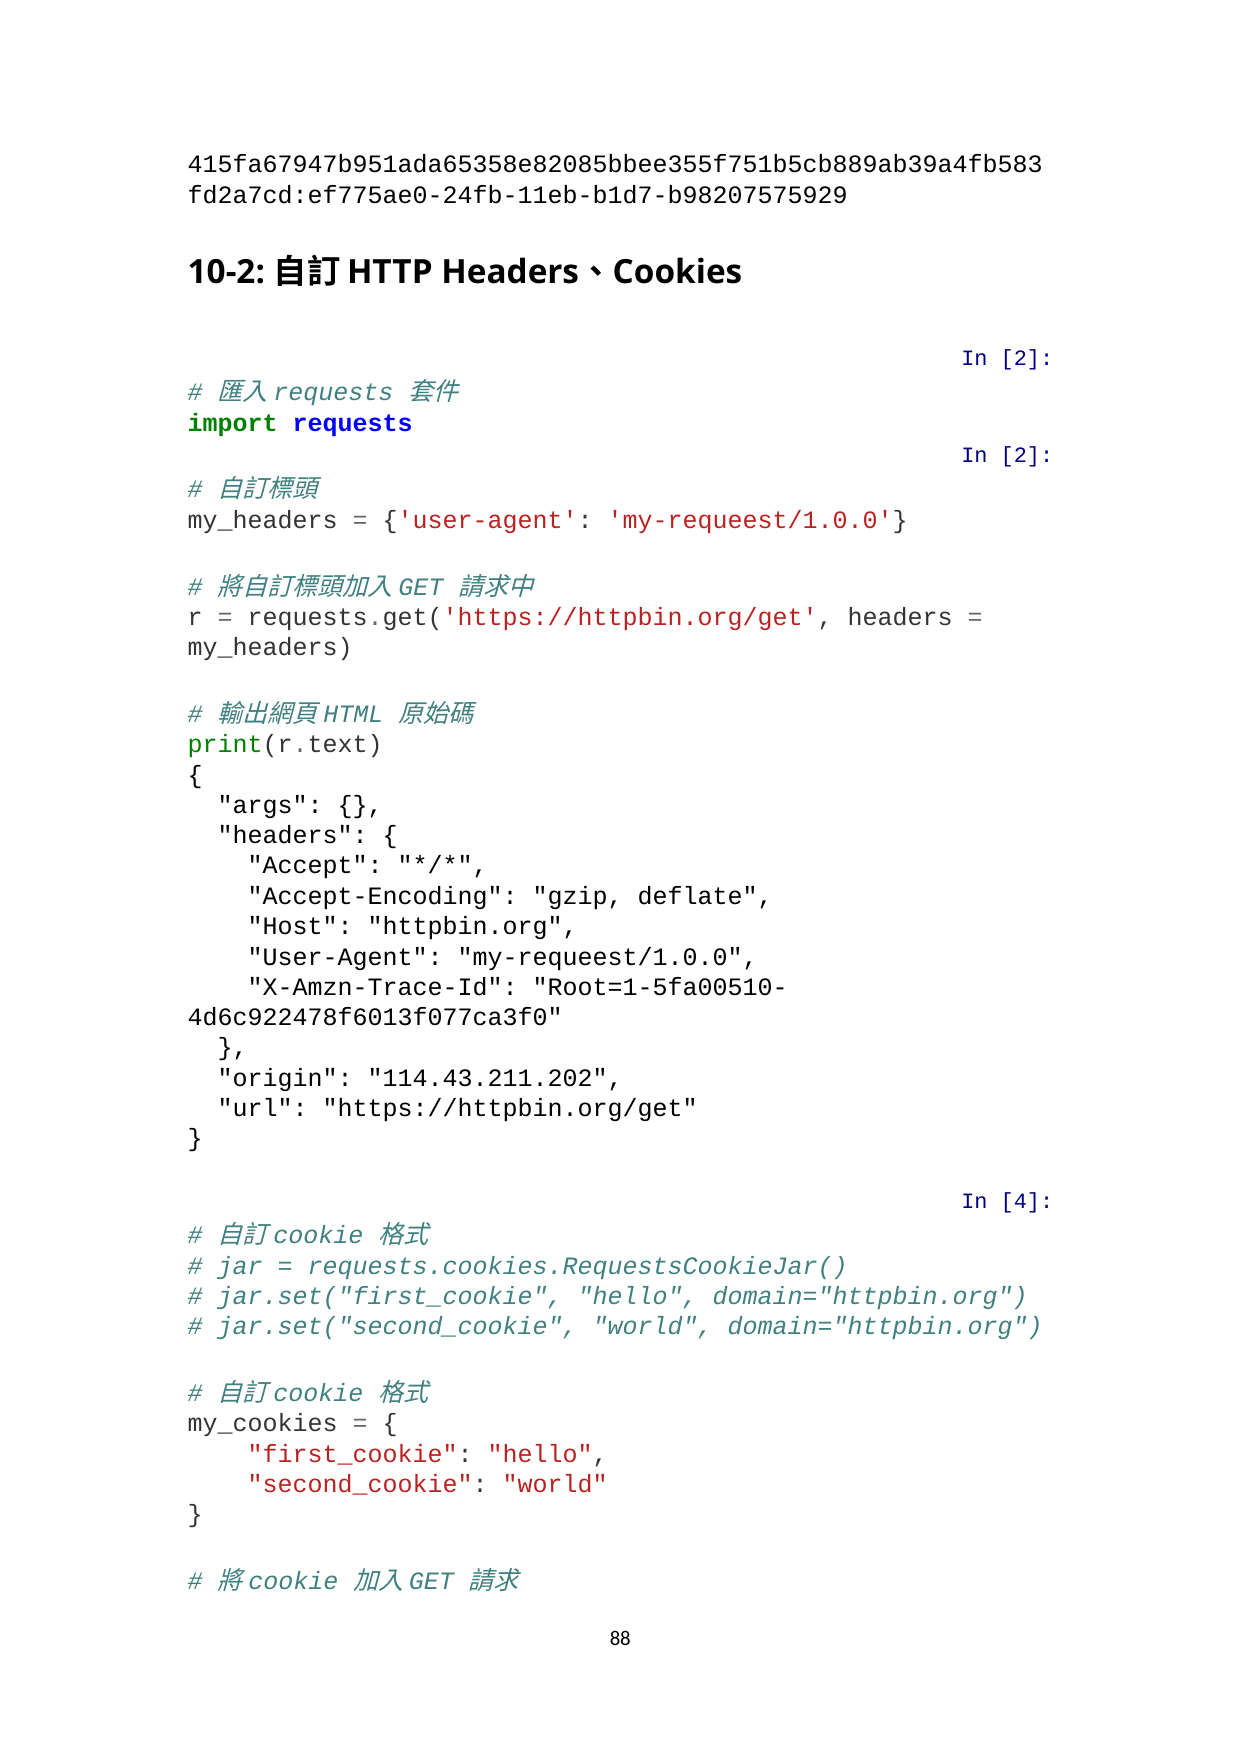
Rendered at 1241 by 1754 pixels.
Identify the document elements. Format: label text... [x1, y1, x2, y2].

text import requests [187, 408, 1053, 439]
text my_headers = {'user-agent': 'my-requeest/1.0.0'} [187, 505, 1053, 536]
text # 自訂 cookie 格式 [187, 1373, 1053, 1409]
text # 將自訂標頭加入 GET 請求中 [187, 566, 1053, 602]
text # 將 cookie 加入 GET 請求 [187, 1561, 1053, 1597]
text r = requests.get('https://httpbin.org/get', headers = my_headers) [187, 602, 1053, 663]
text # 匯入 requests 套件 [187, 372, 1053, 408]
text print(r.text) [187, 730, 1053, 760]
subtitle 10-2: 自訂HTTP Headers、Cookies [187, 245, 1053, 293]
text "origin": "114.43.211.202", [187, 1063, 1053, 1094]
text } [187, 1124, 1053, 1154]
text "Host": "httpbin.org", [187, 912, 1053, 942]
text my_cookies = { [187, 1409, 1053, 1439]
text # 自訂標頭 [187, 469, 1053, 505]
text "User-Agent": "my-requeest/1.0.0", [187, 942, 1053, 972]
text } [187, 1500, 1053, 1530]
text # jar.set("second_cookie", "world", domain="httpbin.org") [187, 1312, 1053, 1342]
text "Accept": "*/*", [187, 851, 1053, 881]
text "Accept-Encoding": "gzip, deflate", [187, 881, 1053, 912]
text }, [187, 1033, 1053, 1063]
text # 自訂 cookie 格式 [187, 1215, 1053, 1251]
text In [4]: [187, 1184, 1053, 1215]
text In [2]: [187, 342, 1053, 372]
text "headers": { [187, 821, 1053, 851]
text { [187, 760, 1053, 791]
text "first_cookie": "hello", [187, 1439, 1053, 1470]
text "X-Amzn-Trace-Id": "Root=1-5fa00510-4d6c922478f6013f077ca3f0" [187, 972, 1053, 1033]
text # jar.set("first_cookie", "hello", domain="httpbin.org") [187, 1282, 1053, 1312]
text "url": "https://httpbin.org/get" [187, 1094, 1053, 1124]
text "args": {}, [187, 791, 1053, 821]
text # jar = requests.cookies.RequestsCookieJar() [187, 1251, 1053, 1282]
text In [2]: [187, 439, 1053, 469]
text "second_cookie": "world" [187, 1470, 1053, 1500]
text # 輸出網頁 HTML 原始碼 [187, 693, 1053, 730]
text 415fa67947b951ada65358e82085bbee355f751b5cb889ab39a4fb583fd2a7cd:ef775ae0-24fb-11eb-b1d7-b98207575929 [187, 150, 1053, 211]
